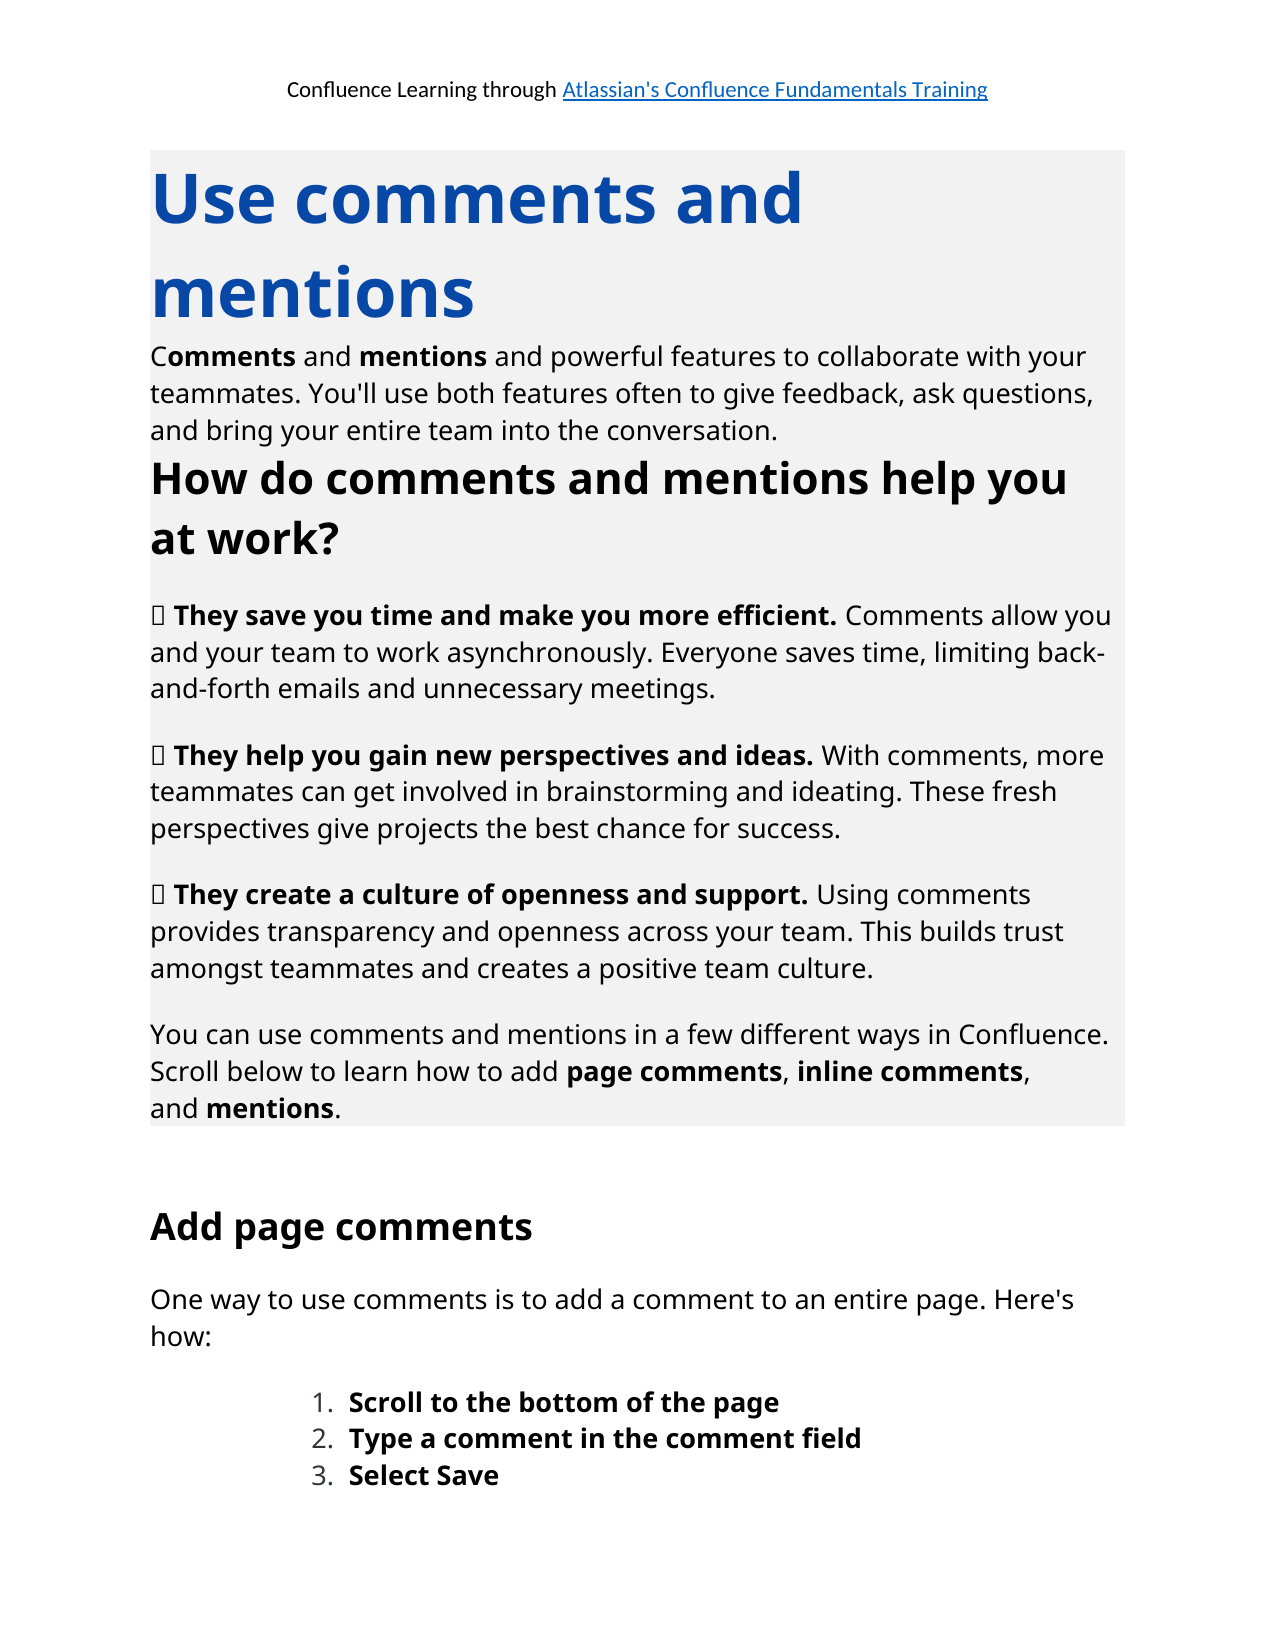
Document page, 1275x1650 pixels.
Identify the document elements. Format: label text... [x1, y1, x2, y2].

text ✅ They create a culture of openness and support. Using comments provides transparency and openness across your team. This builds trust amongst teammates and creates a positive team culture. [150, 876, 1125, 986]
text How do comments and mentions help you at work? [150, 448, 1125, 567]
text You can use comments and mentions in a few different ways in Confluence. Scroll below to learn how to add page comments, inline comments, and mentions. [150, 1016, 1125, 1126]
list Scroll to the bottom of the page [311, 1383, 1125, 1420]
text Add page comments [150, 1200, 1125, 1251]
text Comments and mentions and powerful features to collaborate with your teammates. You'll use both features often to give feedback, ask questions, and bring your entire team into the conversation. [150, 337, 1125, 448]
text ✅ They save you time and make you more efficient. Comments allow you and your team to work asynchronously. Everyone saves time, limiting back-and-forth emails and unnecessary meetings. [150, 596, 1125, 707]
text Use comments and mentions [150, 150, 1125, 337]
text One way to use comments is to add a comment to an entire page. Here's how: [150, 1280, 1125, 1354]
text ✅ They help you gain new perspectives and ideas. With comments, more teammates can get involved in brainstorming and ideating. These fresh perspectives give projects the best chance for success. [150, 736, 1125, 847]
list Type a comment in the comment field [311, 1420, 1125, 1457]
list Select Save [311, 1457, 1125, 1494]
